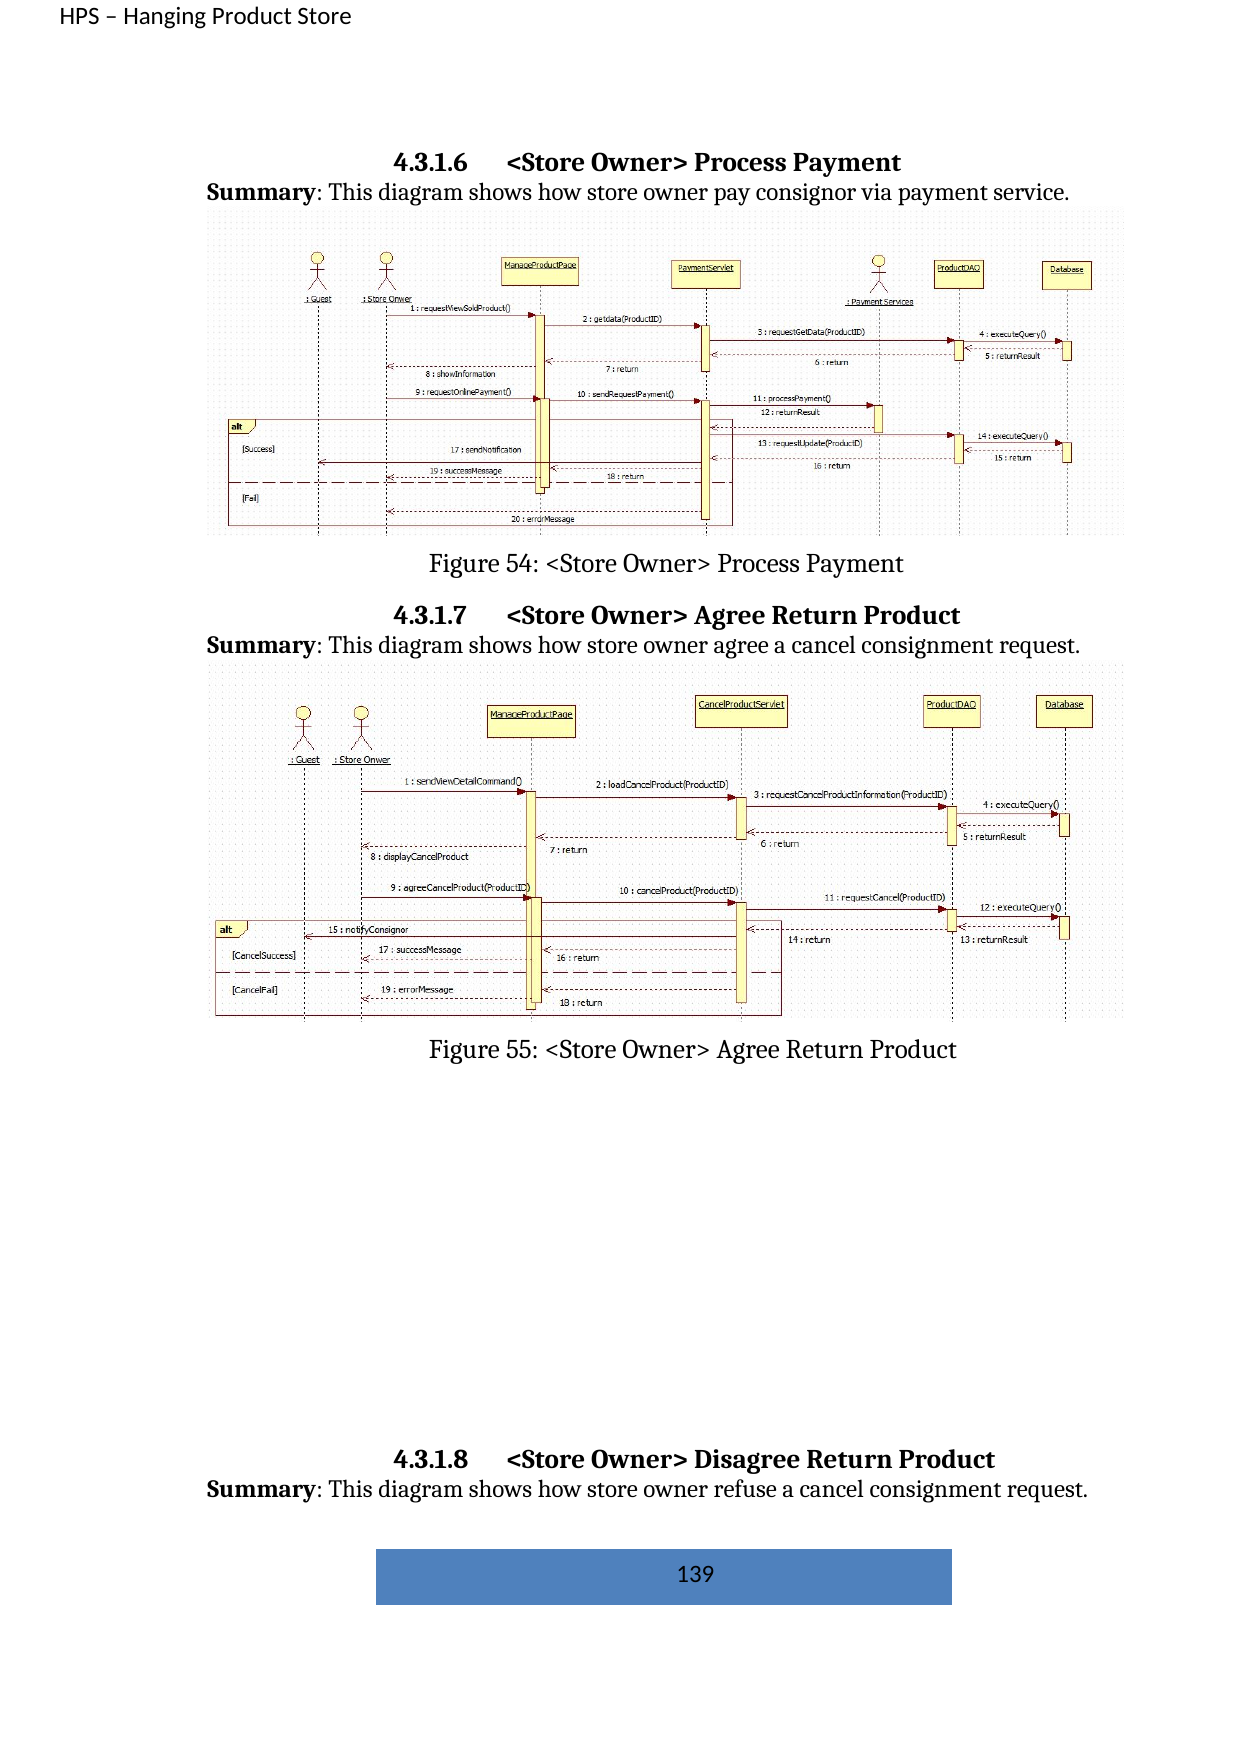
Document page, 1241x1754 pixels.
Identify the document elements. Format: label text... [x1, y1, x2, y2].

subtitle <Store Owner> Disagree Return Product [393, 1444, 1122, 1475]
text Summary: This diagram shows how store owner refuse a cancel consignment request. [207, 1475, 1122, 1503]
text Summary: This diagram shows how store owner pay consignor via payment service. [207, 178, 1122, 206]
text Figure 54: <Store Owner> Process Payment [428, 548, 1122, 579]
subtitle <Store Owner> Process Payment [393, 147, 1122, 178]
text Summary: This diagram shows how store owner agree a cancel consignment request. [207, 631, 1122, 660]
subtitle <Store Owner> Agree Return Product [393, 600, 1122, 631]
picture [207, 206, 1124, 536]
text Figure 55: <Store Owner> Agree Return Product [428, 1034, 1122, 1065]
picture [207, 660, 1124, 1022]
